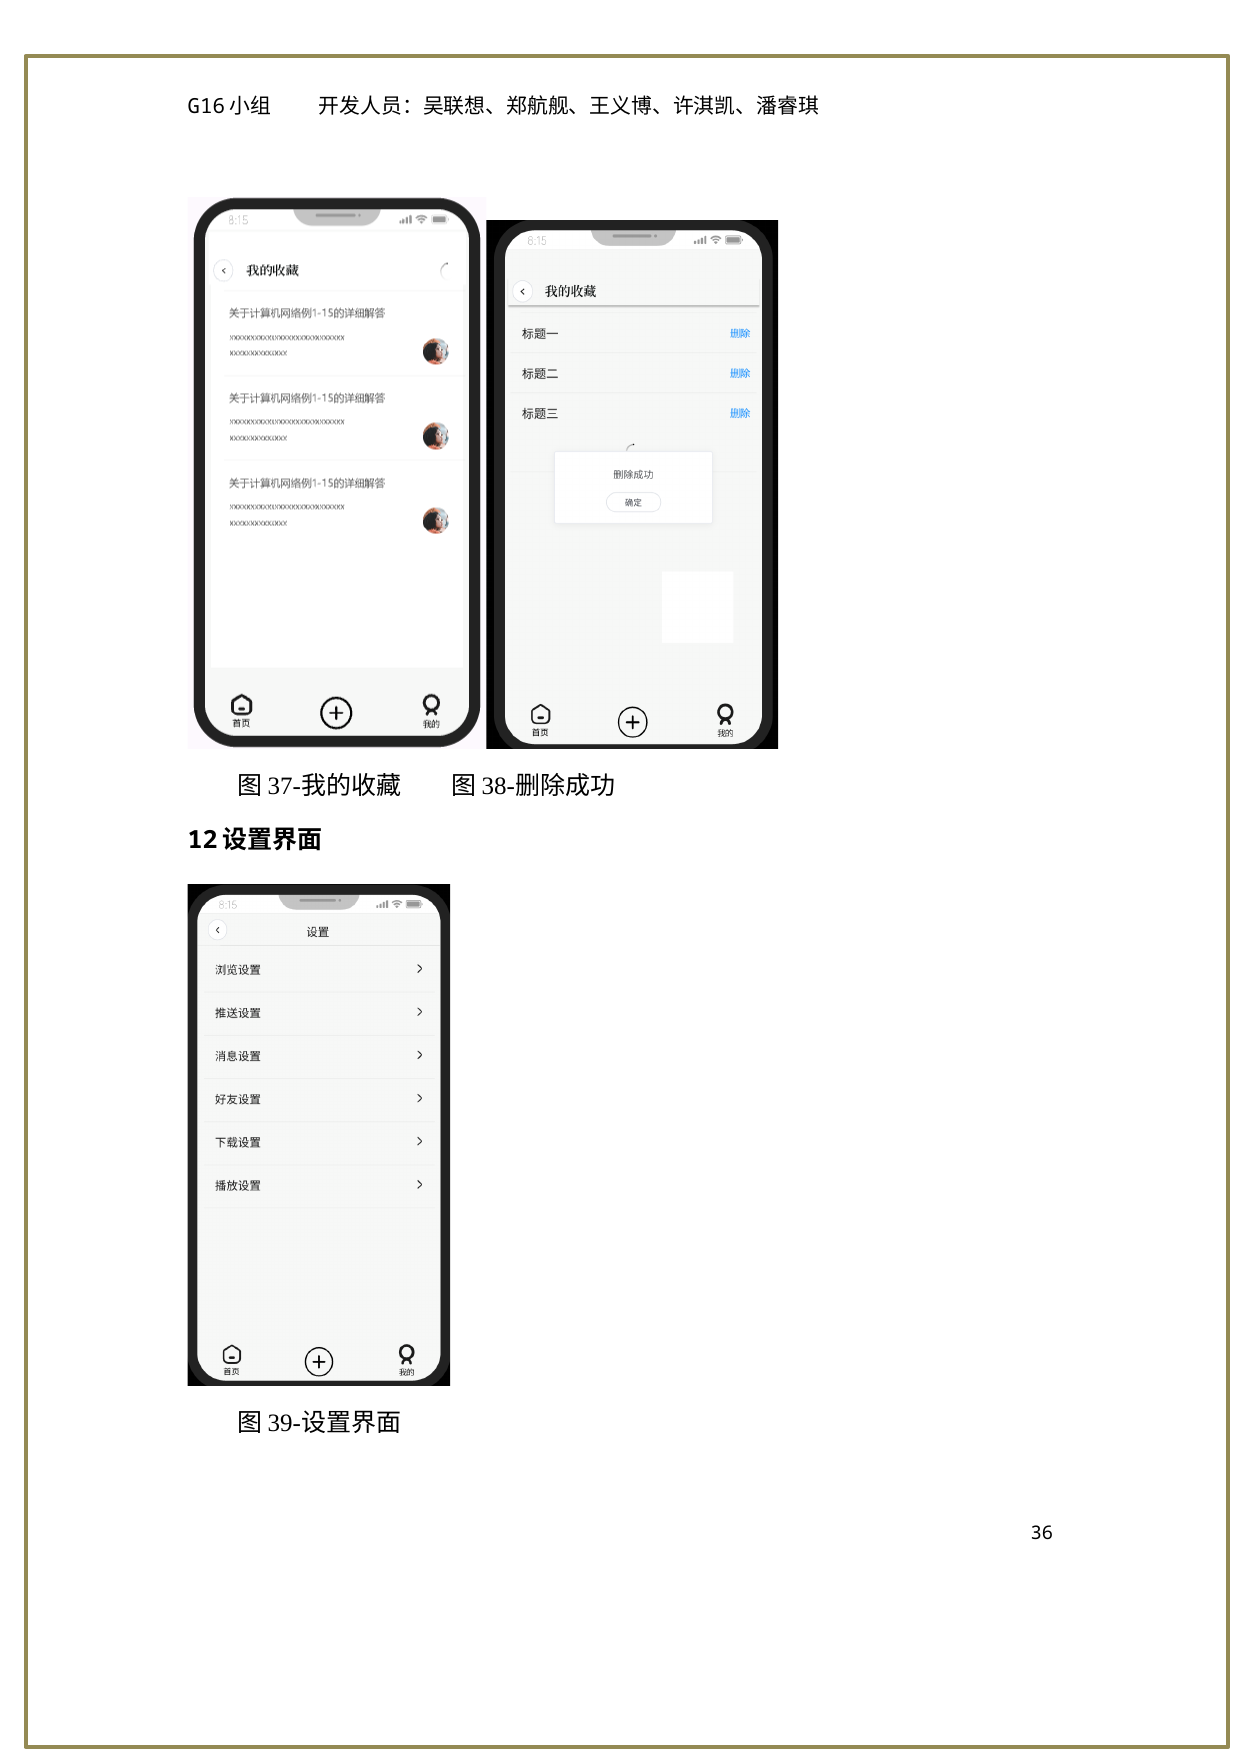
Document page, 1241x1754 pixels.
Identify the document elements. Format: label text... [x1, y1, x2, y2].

subtitle 12设置界面 [187, 820, 1053, 856]
text 图39-设置界面 [187, 1398, 1053, 1440]
text 图37-我的收藏 图38-删除成功 [187, 761, 1053, 803]
picture [187, 197, 779, 749]
picture [187, 884, 451, 1386]
